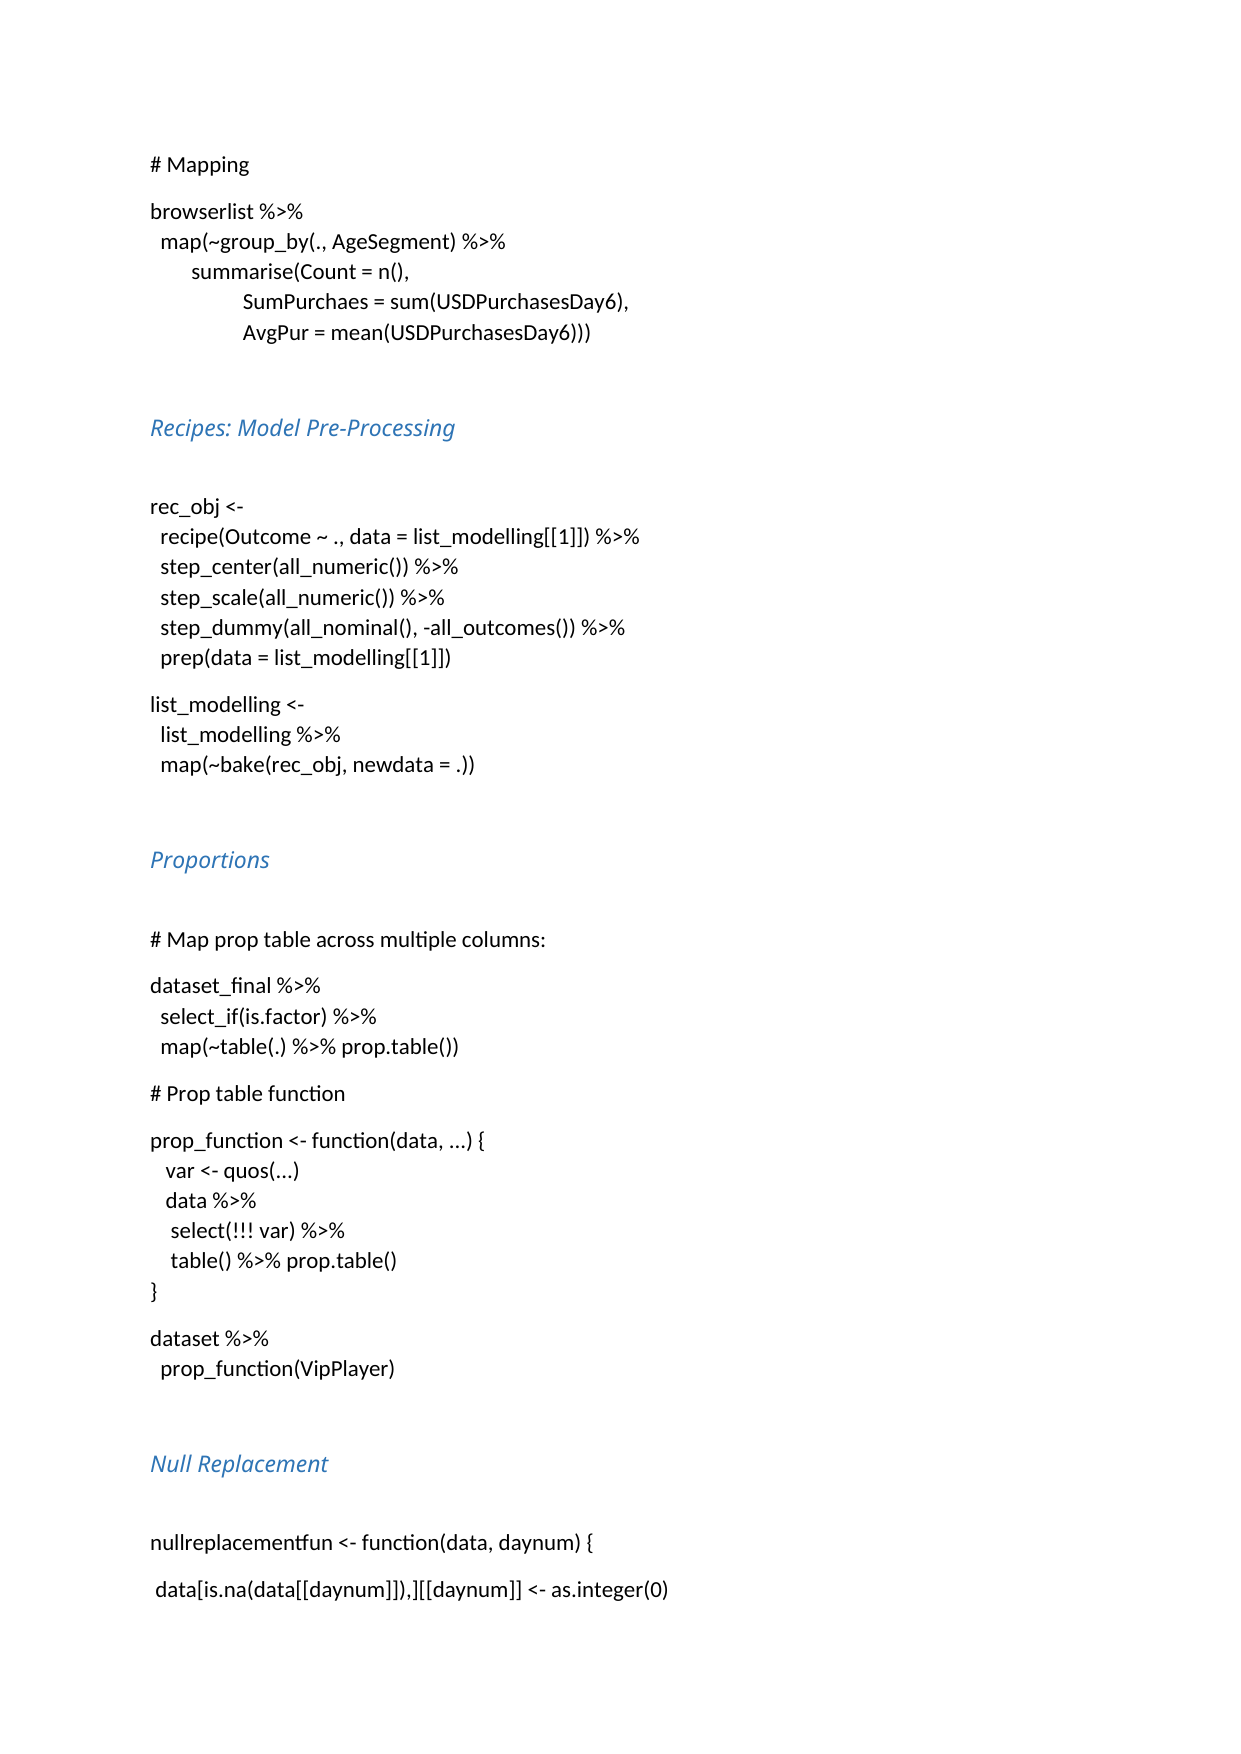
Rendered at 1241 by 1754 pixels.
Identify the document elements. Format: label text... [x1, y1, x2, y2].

text rec_obj <- recipe(Outcome ~ ., data = list_modelling[[1]]) %>% step_center(all_numeric()) %>% step_scale(all_numeric()) %>% step_dummy(all_nominal(), -all_outcomes()) %>% prep(data = list_modelling[[1]]) [150, 492, 1090, 671]
subtitle Null Replacement [150, 1448, 1090, 1479]
text # Prop table function [150, 1079, 1090, 1107]
text list_modelling <- list_modelling %>% map(~bake(rec_obj, newdata = .)) [150, 690, 1090, 778]
text nullreplacementfun <- function(data, daynum) { [150, 1528, 1090, 1556]
text data[is.na(data[[daynum]]),][[daynum]] <- as.integer(0) [150, 1575, 1090, 1603]
text # Mapping [150, 150, 1090, 178]
text dataset_final %>% select_if(is.factor) %>% map(~table(.) %>% prop.table()) [150, 972, 1090, 1060]
subtitle Proportions [150, 844, 1090, 875]
text browserlist %>% map(~group_by(., AgeSegment) %>% summarise(Count = n(), SumPurchaes = sum(USDPurchasesDay6), AvgPur = mean(USDPurchasesDay6))) [150, 197, 1090, 346]
text dataset %>% prop_function(VipPlayer) [150, 1324, 1090, 1382]
text # Map prop table across multiple columns: [150, 925, 1090, 953]
text prop_function <- function(data, ...) { var <- quos(...) data %>% select(!!! var) %>% table() %>% prop.table() } [150, 1126, 1090, 1305]
subtitle Recipes: Model Pre-Processing [150, 411, 1090, 443]
